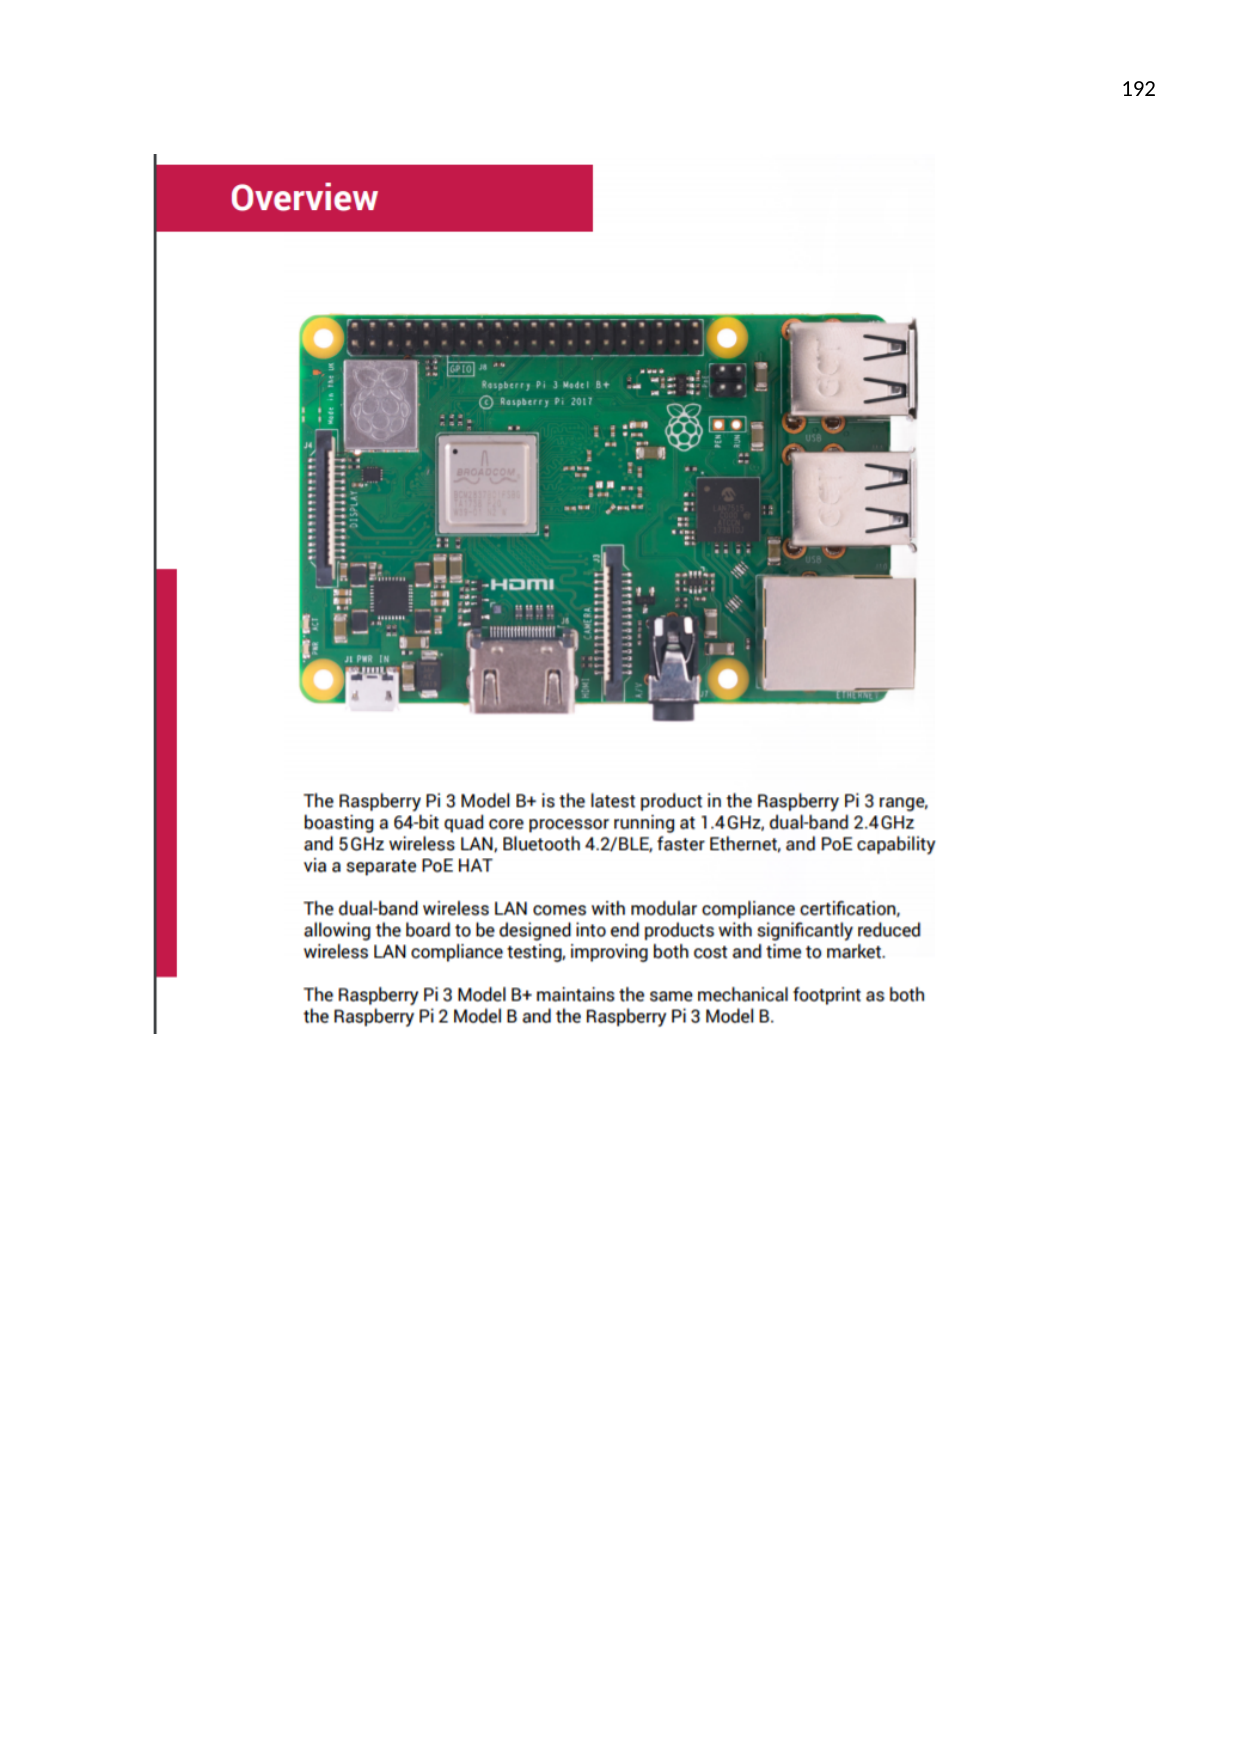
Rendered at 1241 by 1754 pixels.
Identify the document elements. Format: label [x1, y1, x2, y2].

picture [153, 154, 1040, 1034]
